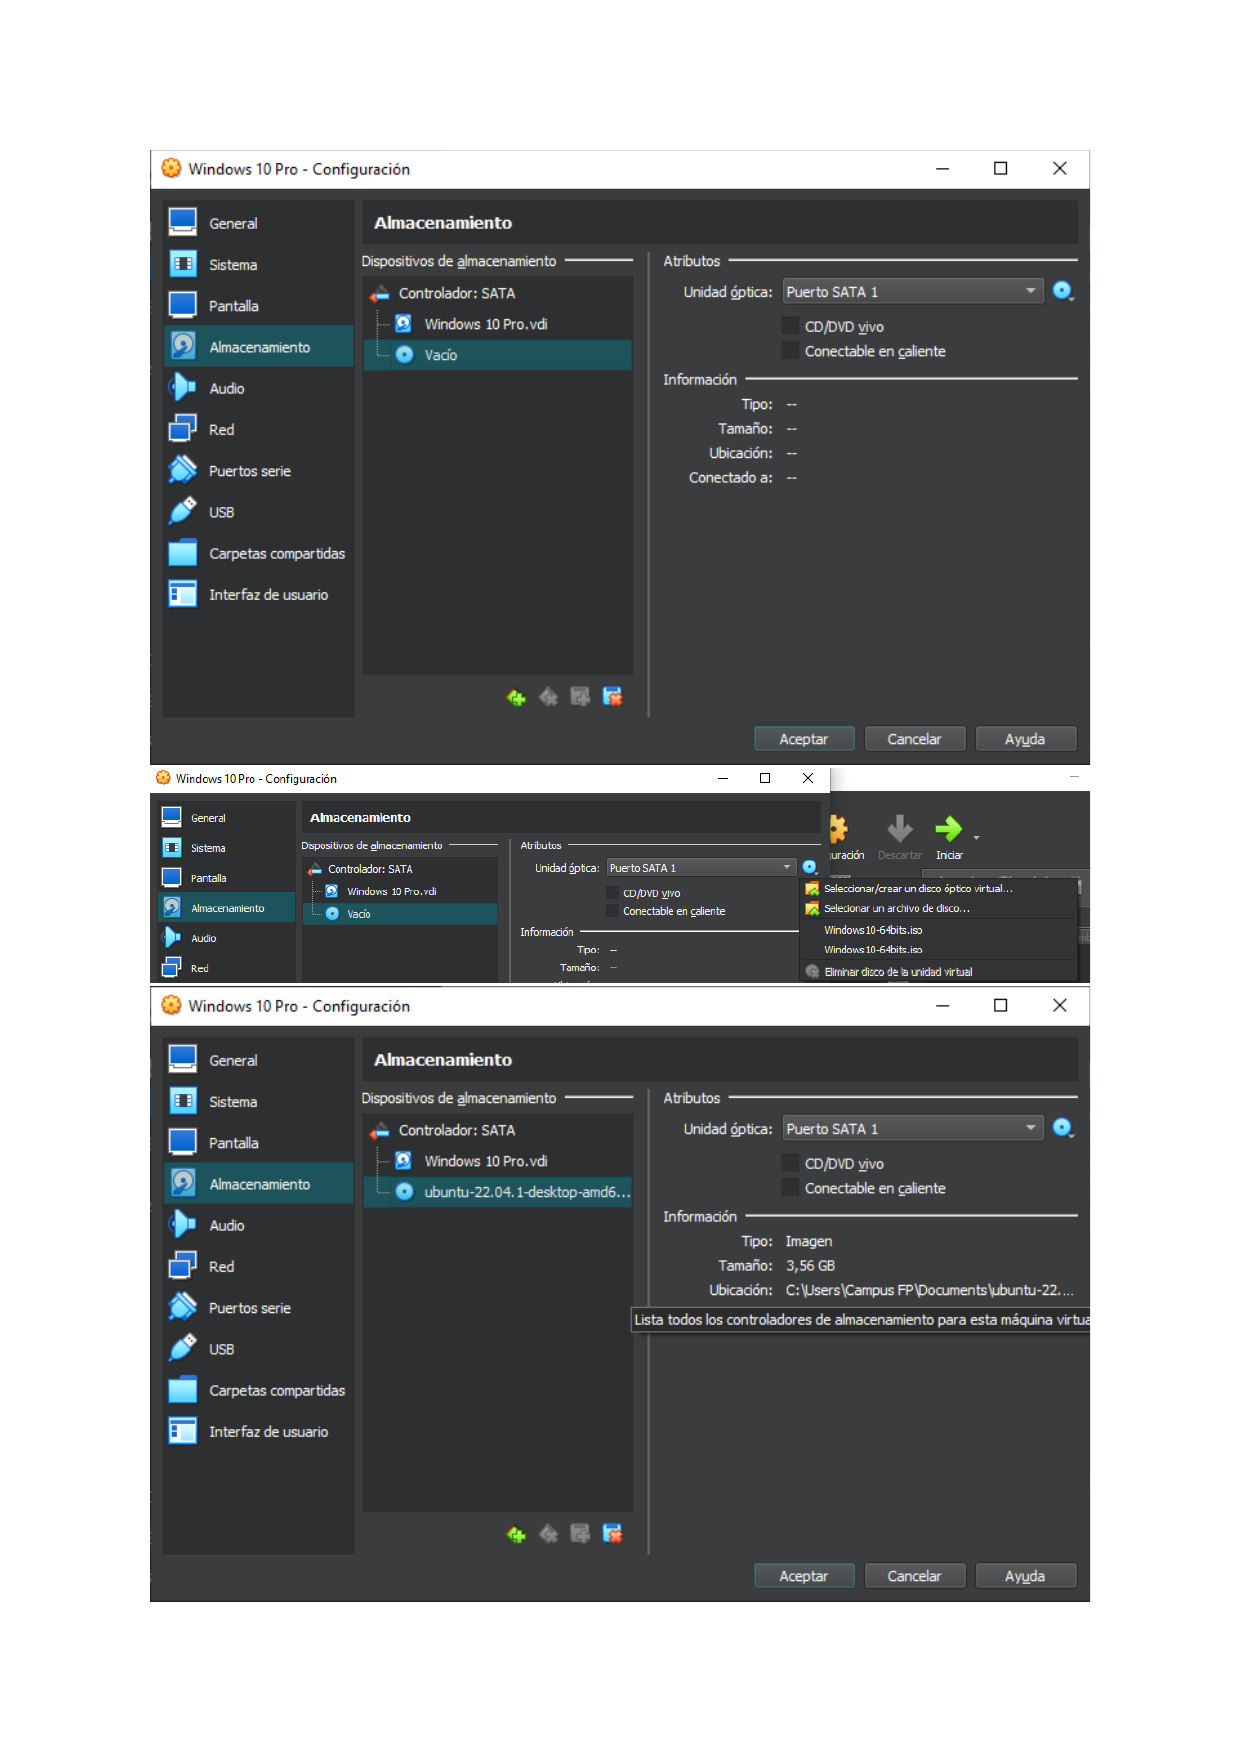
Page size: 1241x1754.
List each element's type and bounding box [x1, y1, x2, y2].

picture [150, 986, 1091, 1602]
picture [150, 150, 1091, 765]
picture [150, 768, 1091, 983]
